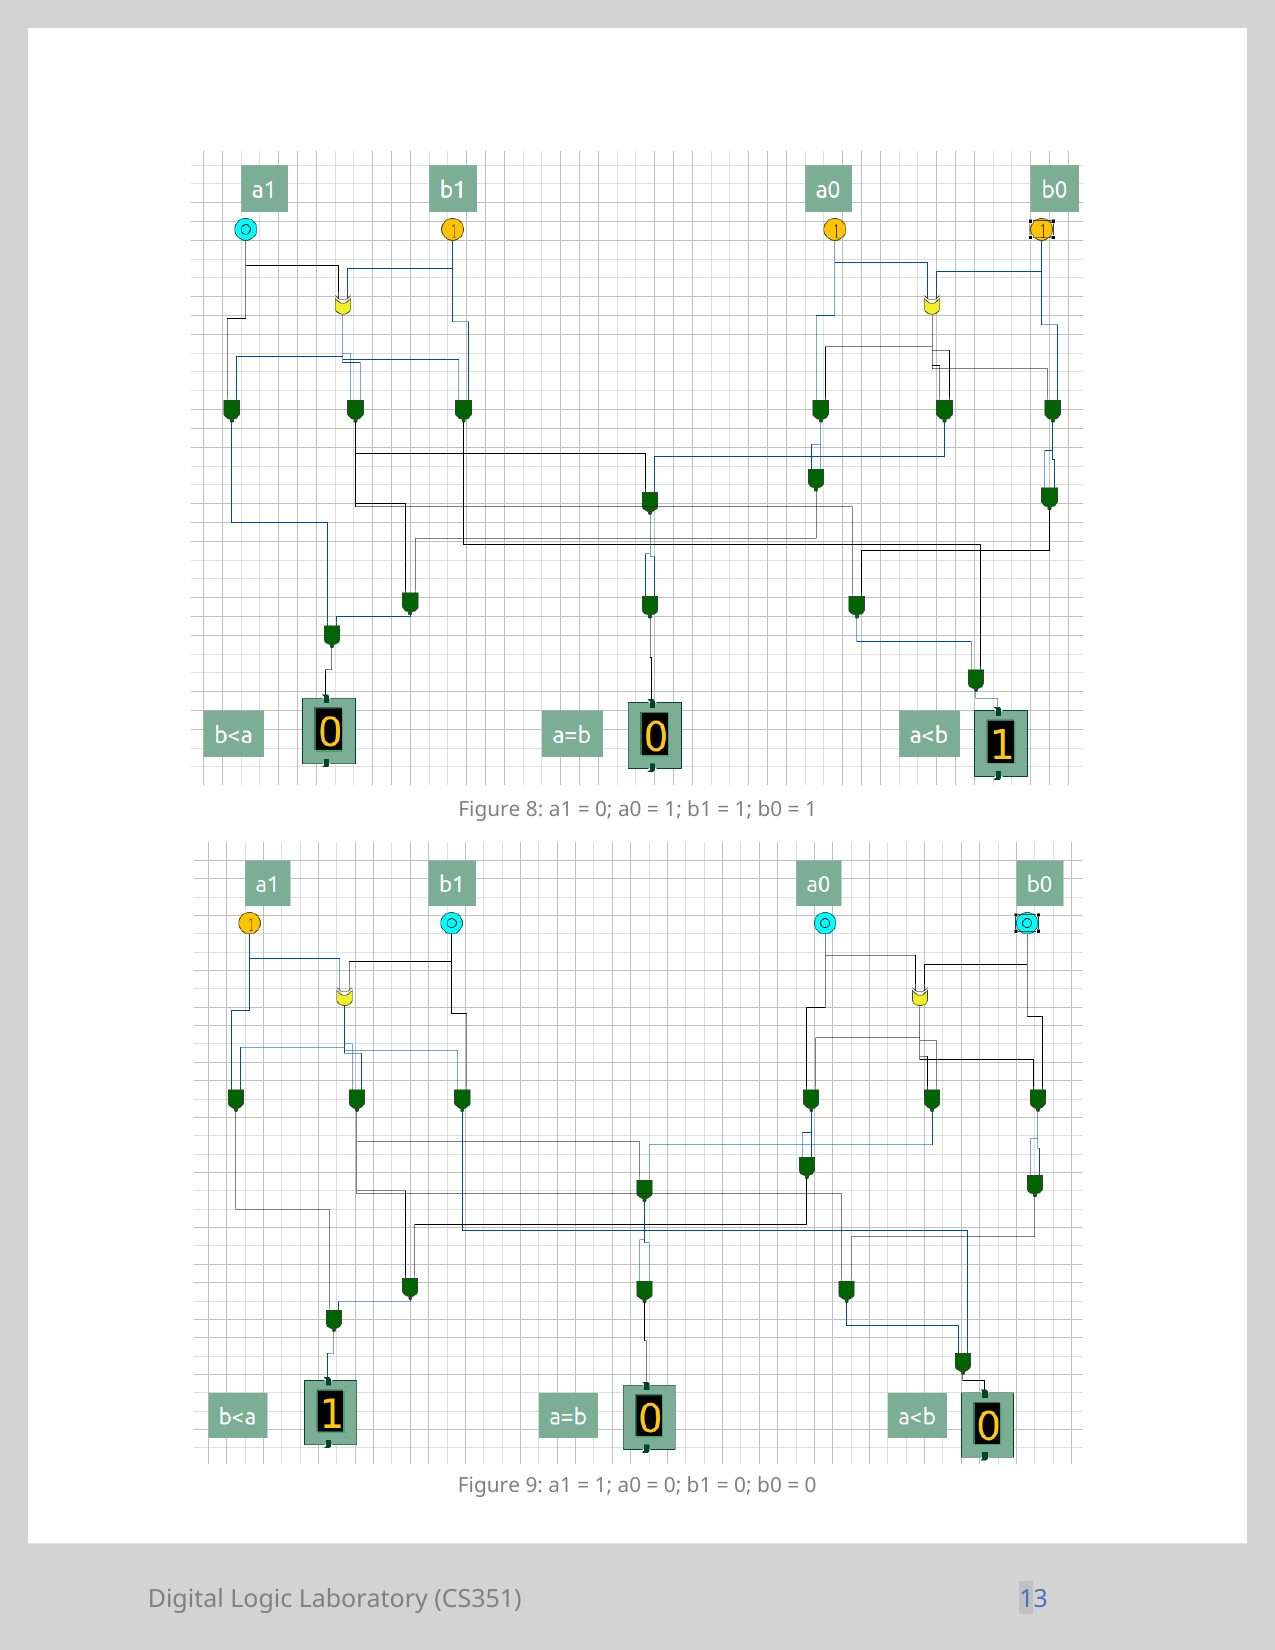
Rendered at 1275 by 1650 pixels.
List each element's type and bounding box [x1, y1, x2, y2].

picture [191, 151, 1084, 785]
picture [193, 842, 1083, 1464]
